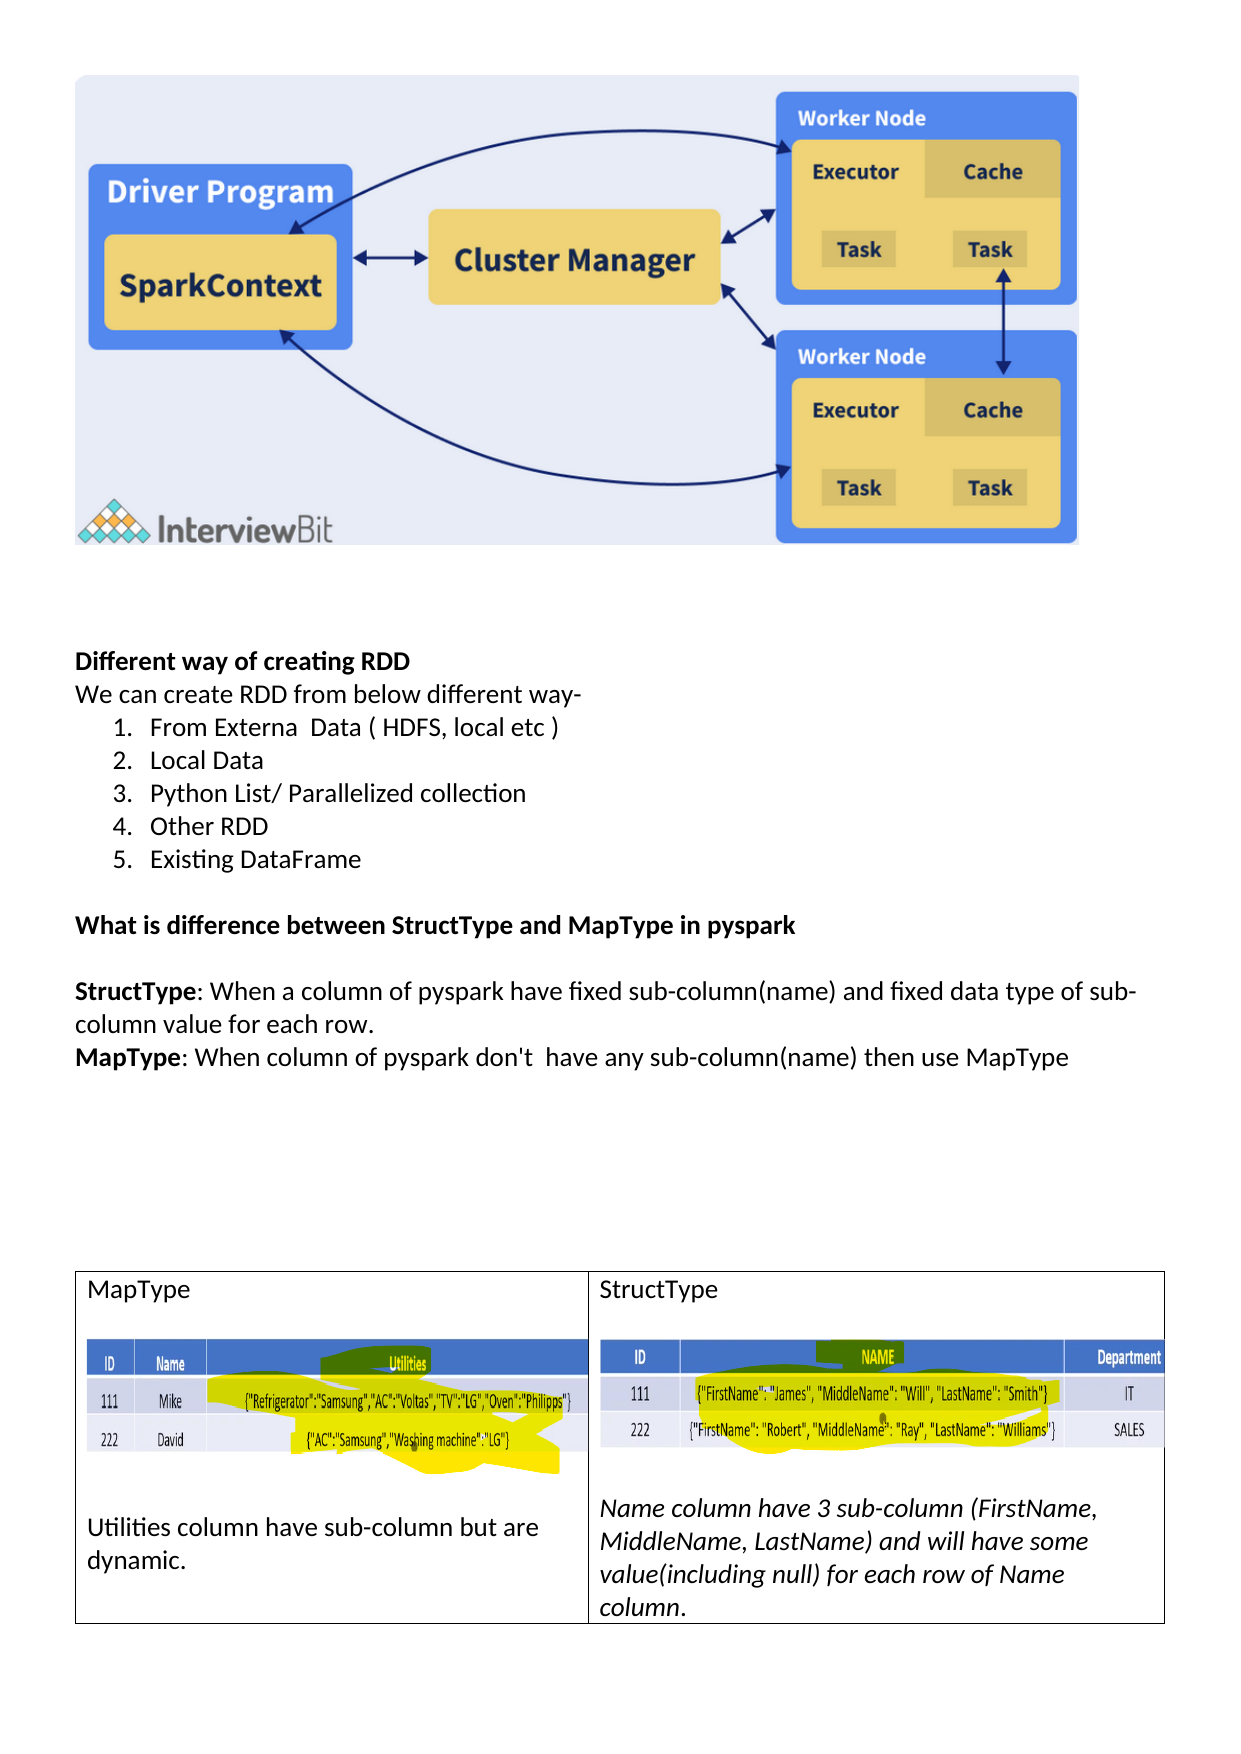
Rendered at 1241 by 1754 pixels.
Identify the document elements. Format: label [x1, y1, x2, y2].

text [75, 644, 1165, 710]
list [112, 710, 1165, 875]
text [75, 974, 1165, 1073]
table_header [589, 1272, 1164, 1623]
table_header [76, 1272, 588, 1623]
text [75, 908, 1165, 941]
picture [599, 1338, 1165, 1459]
picture [75, 75, 1080, 545]
picture [86, 1338, 589, 1477]
